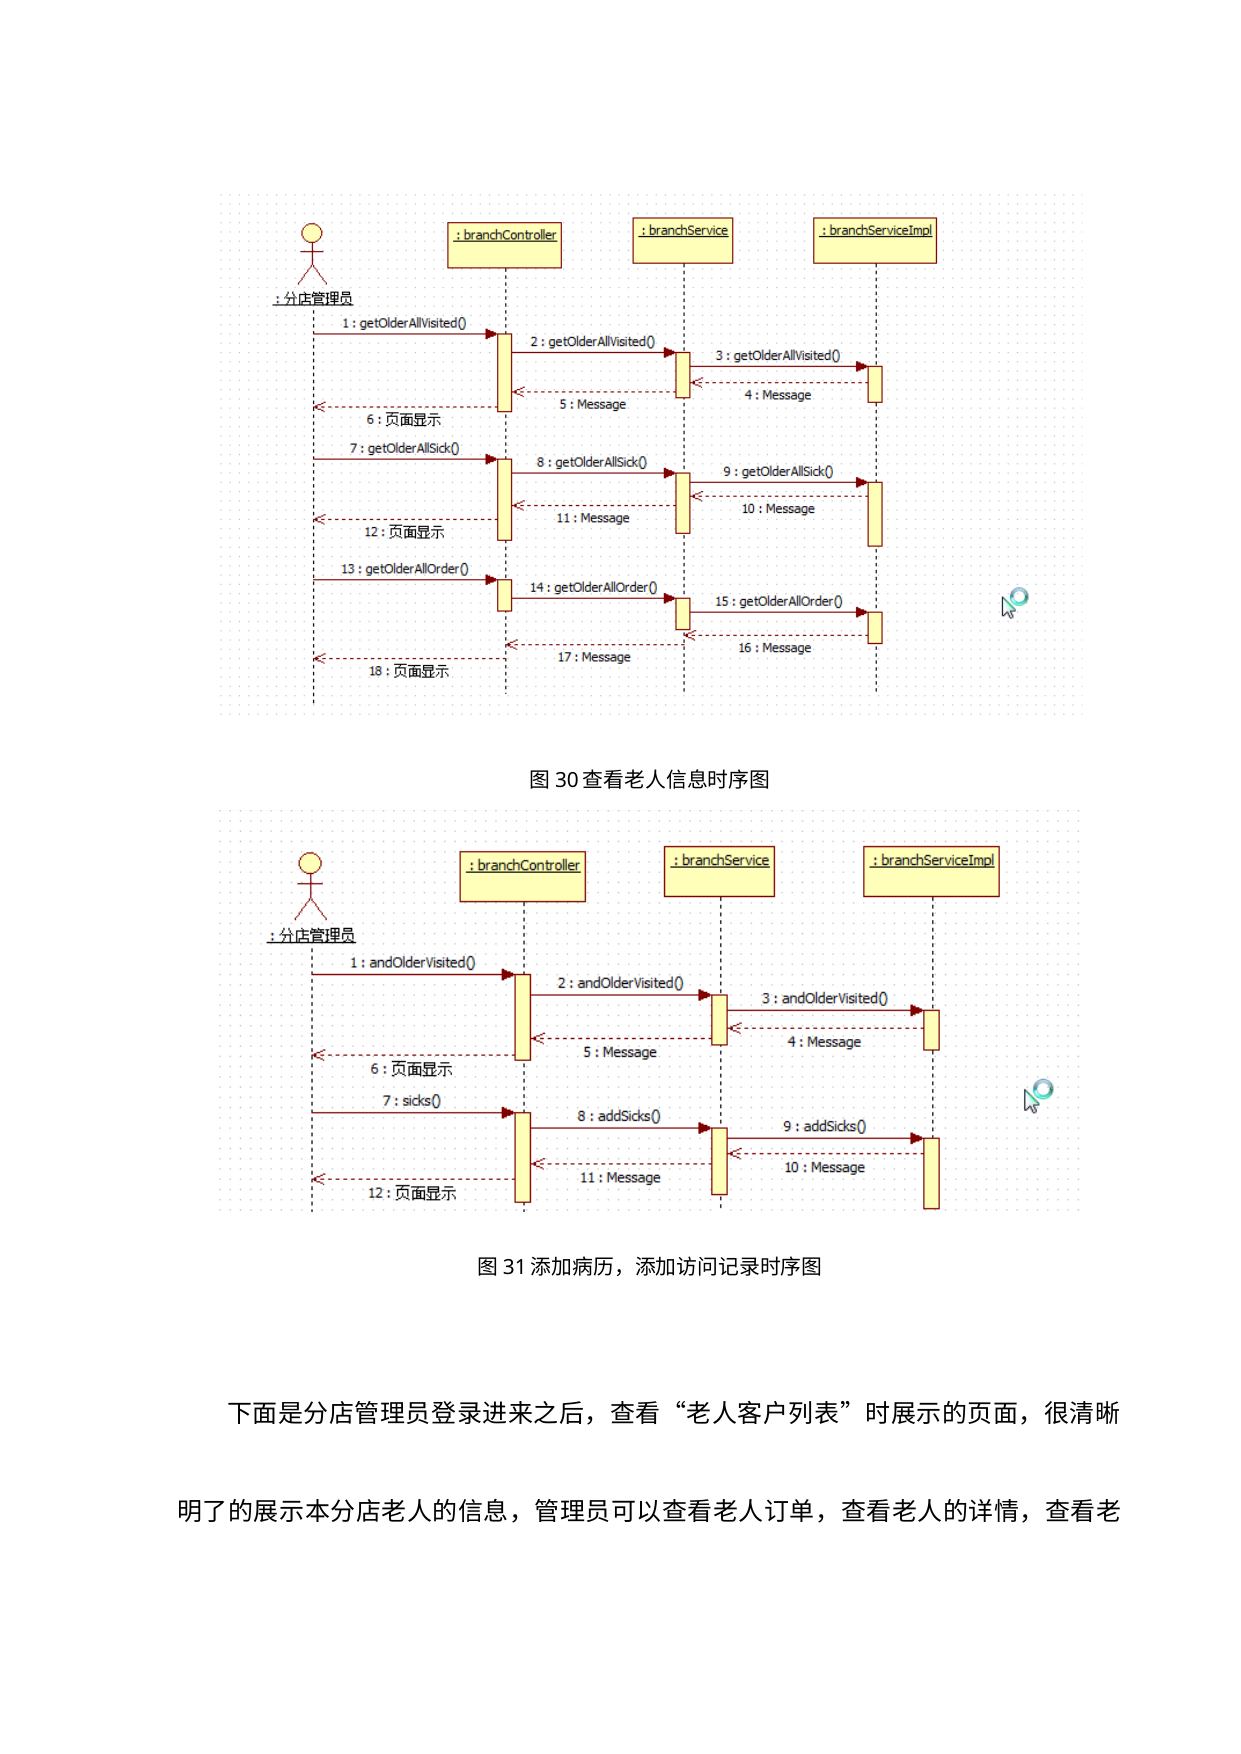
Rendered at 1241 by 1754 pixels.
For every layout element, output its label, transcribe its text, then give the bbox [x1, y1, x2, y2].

text 图 31添加病历，添加访问记录时序图 [177, 1249, 1122, 1282]
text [177, 1379, 1122, 1542]
text 图 30查看老人信息时序图 [177, 762, 1122, 795]
picture [217, 192, 1083, 723]
picture [217, 810, 1083, 1212]
